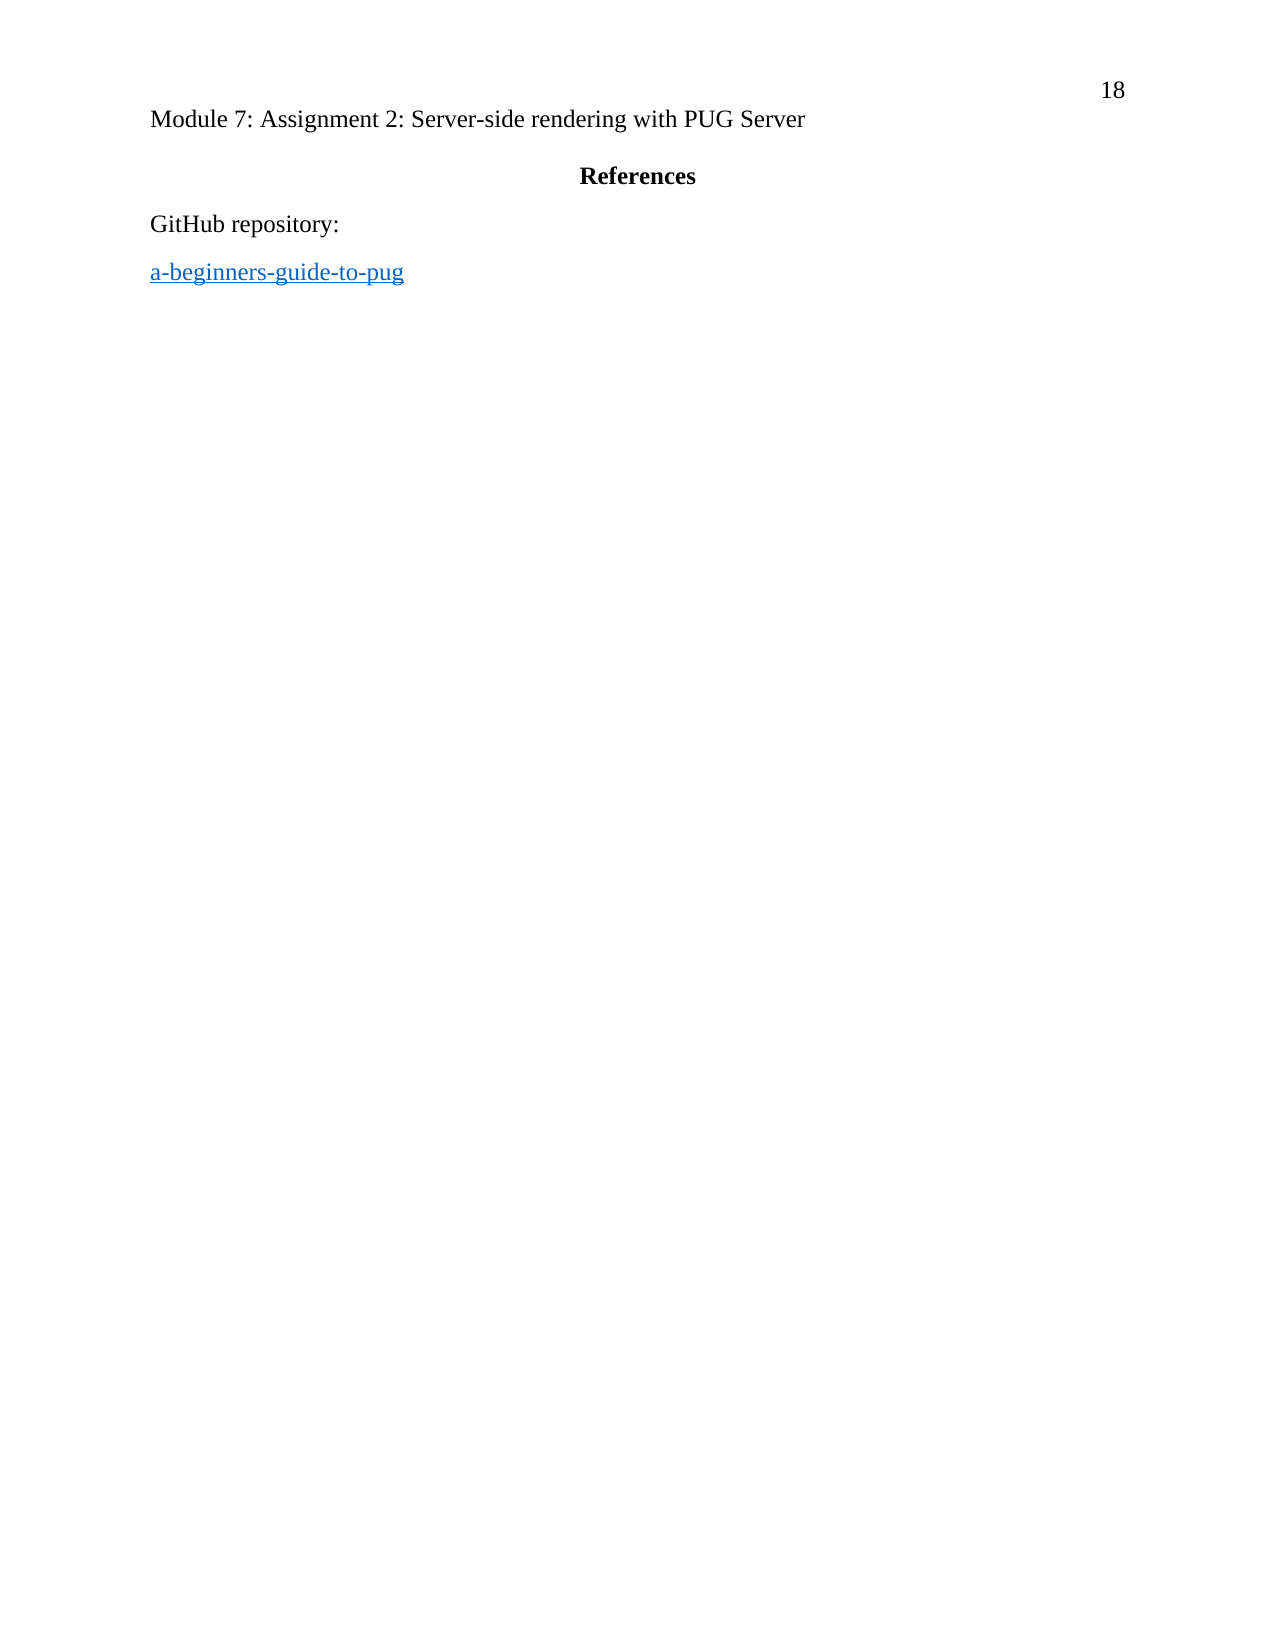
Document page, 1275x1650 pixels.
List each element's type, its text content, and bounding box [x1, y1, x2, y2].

text a-beginners-guide-to-pug [150, 257, 1125, 285]
text GitHub repository: [150, 209, 1125, 238]
text References [150, 161, 1125, 190]
